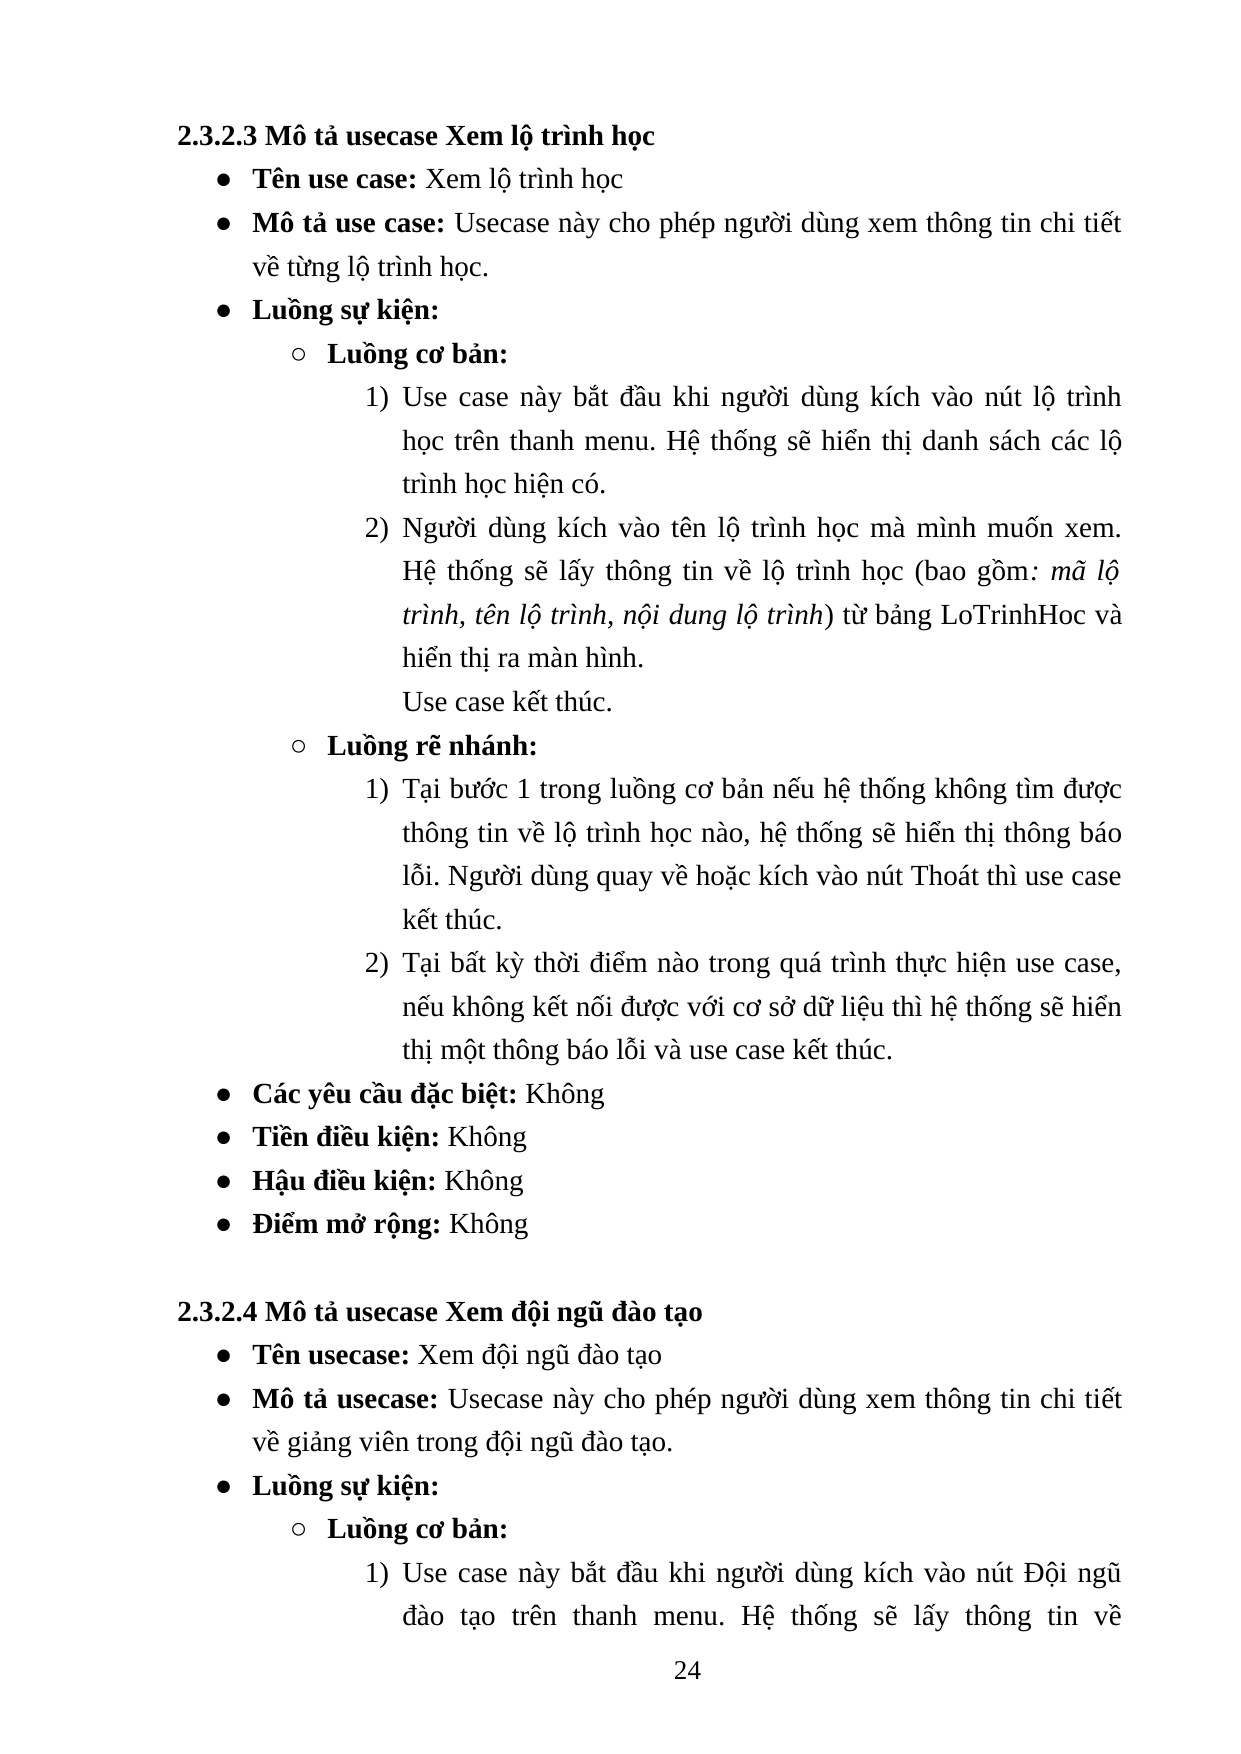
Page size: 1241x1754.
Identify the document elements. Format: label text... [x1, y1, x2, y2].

list Các yêu cầu đặc biệt: Không [214, 1076, 1122, 1109]
list Người dùng kích vào tên lộ trình học mà mình muốn xem. Hệ thống sẽ lấy thông tin về lộ trình học (bao gồm: mã lộ trình, tên lộ trình, nội dung lộ trình) từ bảng LoTrinhHoc và hiển thị ra màn hình. [364, 510, 1122, 674]
list Mô tả usecase: Usecase này cho phép người dùng xem thông tin chi tiết về giảng viên trong đội ngũ đào tạo. [214, 1381, 1122, 1458]
list Luồng sự kiện: [214, 292, 1122, 326]
text Use case kết thúc. [402, 684, 1122, 718]
list Mô tả use case: Usecase này cho phép người dùng xem thông tin chi tiết về từng lộ trình học. [214, 205, 1122, 282]
subtitle 2.3.2.4 Mô tả usecase Xem đội ngũ đào tạo [177, 1294, 1122, 1327]
list Tại bước 1 trong luồng cơ bản nếu hệ thống không tìm được thông tin về lộ trình học nào, hệ thống sẽ hiển thị thông báo lỗi. Người dùng quay về hoặc kích vào nút Thoát thì use case kết thúc. [364, 771, 1122, 935]
subtitle 2.3.2.3 Mô tả usecase Xem lộ trình học [177, 118, 1122, 152]
list Hậu điều kiện: Không [214, 1163, 1122, 1197]
list Luồng sự kiện: [214, 1468, 1122, 1501]
list Tên usecase: Xem đội ngũ đào tạo [214, 1337, 1122, 1371]
list Luồng cơ bản: [289, 1511, 1122, 1545]
list Điểm mở rộng: Không [214, 1207, 1122, 1240]
list Luồng rẽ nhánh: [289, 728, 1122, 761]
list Use case này bắt đầu khi người dùng kích vào nút lộ trình học trên thanh menu. Hệ thống sẽ hiển thị danh sách các lộ trình học hiện có. [364, 379, 1122, 500]
list Luồng cơ bản: [289, 336, 1122, 369]
list Tiền điều kiện: Không [214, 1119, 1122, 1153]
list Tên use case: Xem lộ trình học [214, 162, 1122, 195]
list Tại bất kỳ thời điểm nào trong quá trình thực hiện use case, nếu không kết nối được với cơ sở dữ liệu thì hệ thống sẽ hiển thị một thông báo lỗi và use case kết thúc. [364, 945, 1122, 1066]
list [364, 1555, 1122, 1632]
